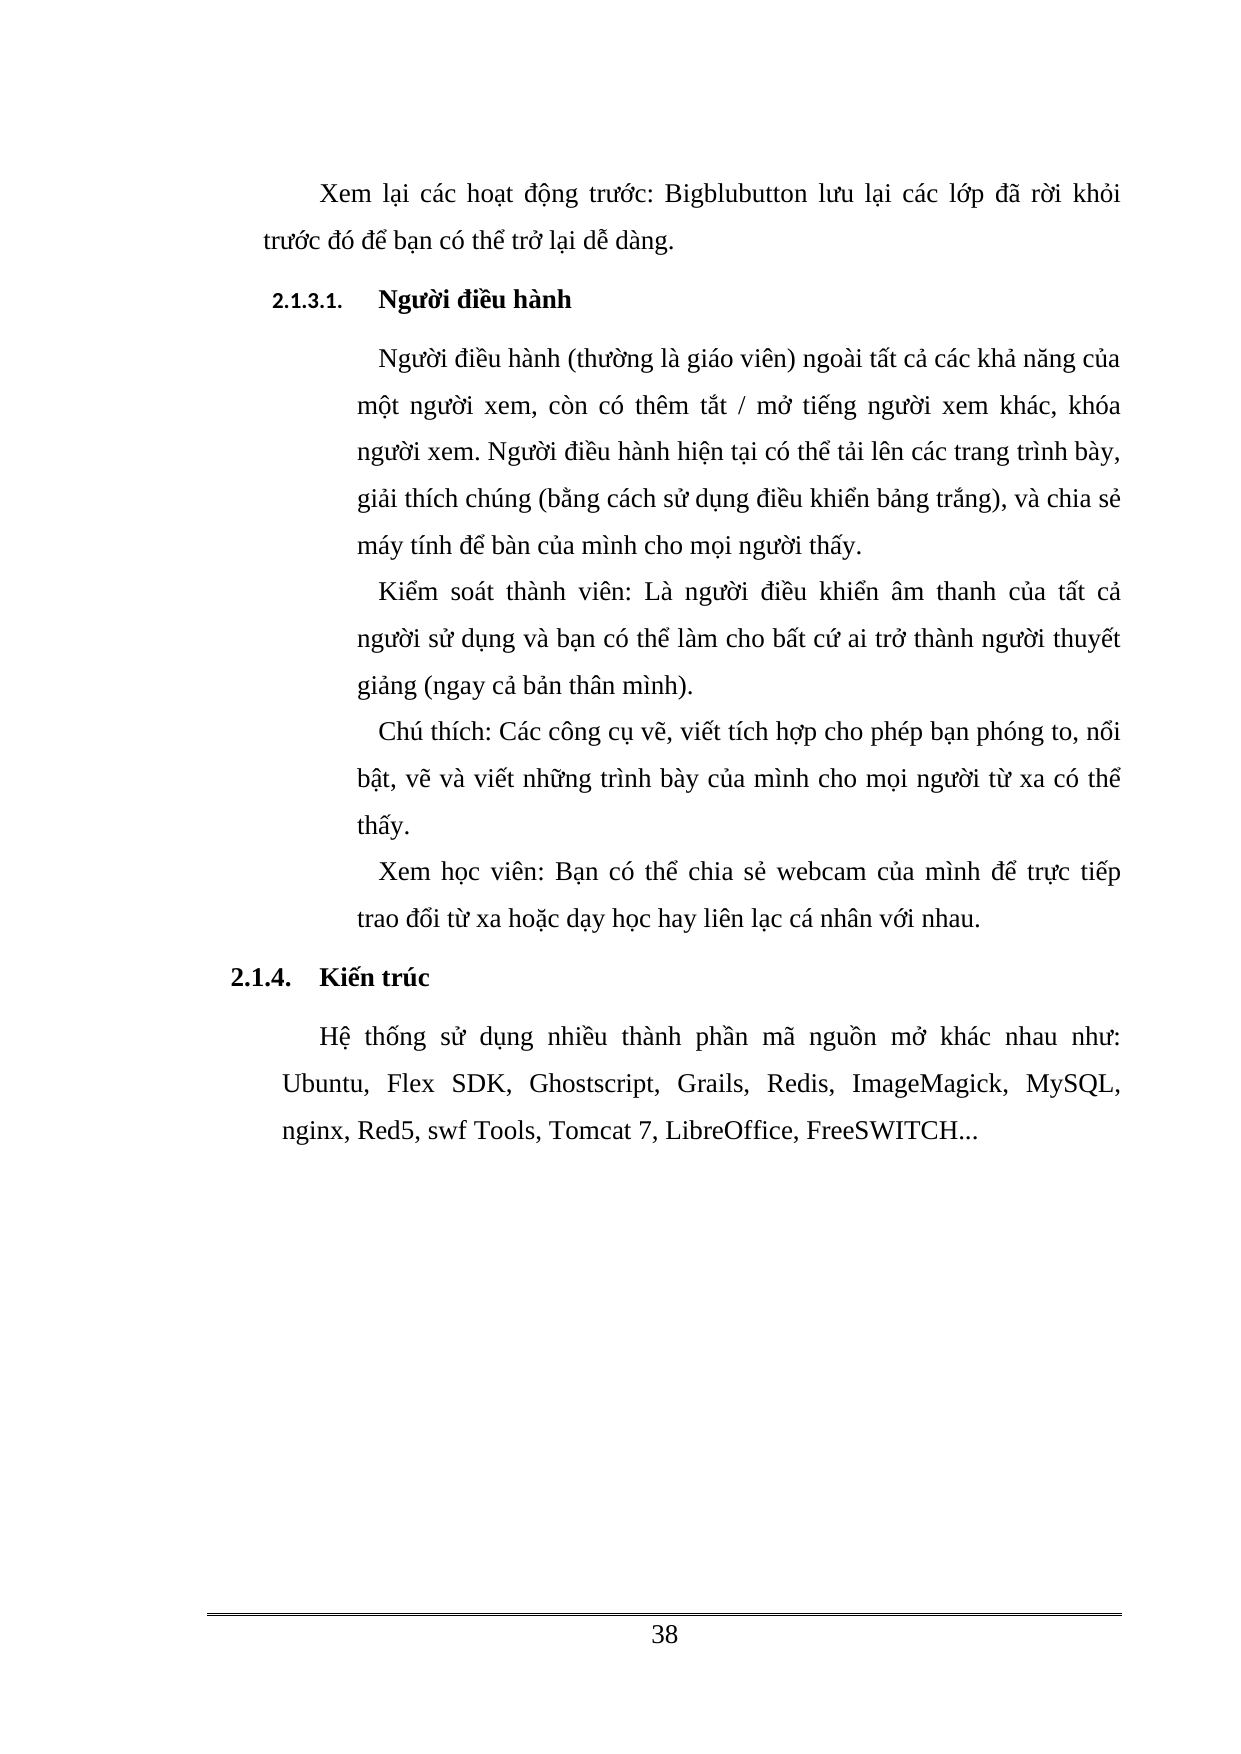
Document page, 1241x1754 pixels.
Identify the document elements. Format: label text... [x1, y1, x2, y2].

subtitle Kiến trúc [230, 961, 1122, 992]
list Chú thích: Các công cụ vẽ, viết tích hợp cho phép bạn phóng to, nổi bật, vẽ và viết những trình bày của mình cho mọi người từ xa có thể thấy. [357, 716, 1122, 762]
list Xem lại các hoạt động trước: Bigblubutton lưu lại các lớp đã rời khỏi trước đó để bạn có thể trở lại dễ dàng. [263, 177, 1122, 255]
list Người điều hành (thường là giáo viên) ngoài tất cả các khả năng của một người xem, còn có thêm tắt / mở tiếng người xem khác, khóa người xem. Người điều hành hiện tại có thể tải lên các trang trình bày, giải thích chúng (bằng cách sử dụng điều khiển bảng trắng), và chia sẻ máy tính để bàn của mình cho mọi người thấy. [357, 342, 1122, 389]
list Người điều hành (thường là giáo viên) ngoài tất cả các khả năng của một người xem, còn có thêm tắt / mở tiếng người xem khác, khóa người xem. Người điều hành hiện tại có thể tải lên các trang trình bày, giải thích chúng (bằng cách sử dụng điều khiển bảng trắng), và chia sẻ máy tính để bàn của mình cho mọi người thấy. [357, 420, 1122, 482]
subtitle Người điều hành [272, 283, 1122, 314]
list Hệ thống sử dụng nhiều thành phần mã nguồn mở khác nhau như: Ubuntu, Flex SDK, Ghostscript, Grails, Redis, ImageMagick, MySQL, nginx, Red5, swf Tools, Tomcat 7, LibreOffice, FreeSWITCH... [282, 1098, 1122, 1145]
list Hệ thống sử dụng nhiều thành phần mã nguồn mở khác nhau như: Ubuntu, Flex SDK, Ghostscript, Grails, Redis, ImageMagick, MySQL, nginx, Red5, swf Tools, Tomcat 7, LibreOffice, FreeSWITCH... [282, 1021, 1122, 1067]
list Xem học viên: Bạn có thể chia sẻ webcam của mình để trực tiếp trao đổi từ xa hoặc dạy học hay liên lạc cá nhân với nhau. [357, 856, 1122, 933]
list Kiểm soát thành viên: Là người điều khiển âm thanh của tất cả người sử dụng và bạn có thể làm cho bất cứ ai trở thành người thuyết giảng (ngay cả bản thân mình). [357, 653, 1122, 700]
list Chú thích: Các công cụ vẽ, viết tích hợp cho phép bạn phóng to, nổi bật, vẽ và viết những trình bày của mình cho mọi người từ xa có thể thấy. [357, 793, 1122, 840]
list Kiểm soát thành viên: Là người điều khiển âm thanh của tất cả người sử dụng và bạn có thể làm cho bất cứ ai trở thành người thuyết giảng (ngay cả bản thân mình). [357, 576, 1122, 622]
list Người điều hành (thường là giáo viên) ngoài tất cả các khả năng của một người xem, còn có thêm tắt / mở tiếng người xem khác, khóa người xem. Người điều hành hiện tại có thể tải lên các trang trình bày, giải thích chúng (bằng cách sử dụng điều khiển bảng trắng), và chia sẻ máy tính để bàn của mình cho mọi người thấy. [357, 513, 1122, 560]
